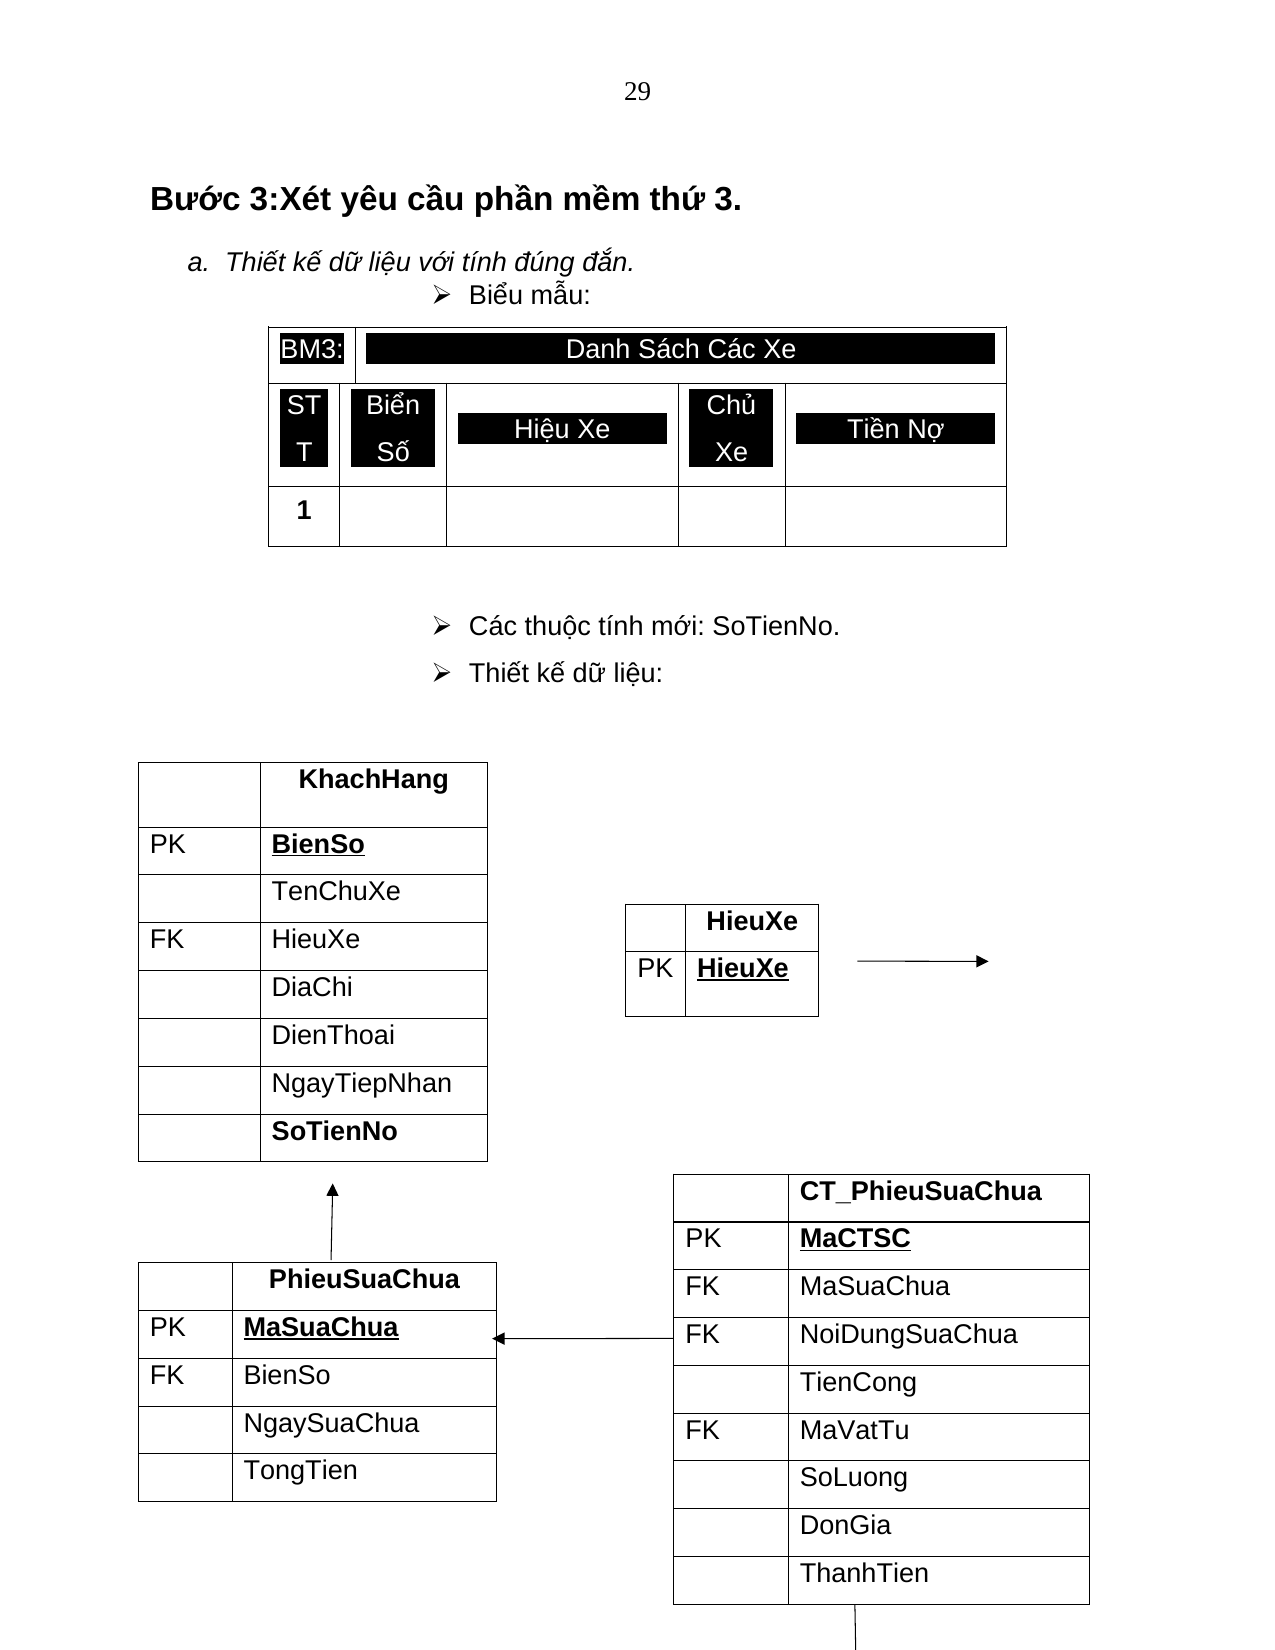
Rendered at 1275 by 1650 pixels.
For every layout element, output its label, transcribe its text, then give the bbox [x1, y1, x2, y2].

table_header Danh Sách Các Xe [356, 328, 1006, 383]
subtitle Bước 3:Xét yêu cầu phần mềm thứ 3. [150, 179, 1125, 218]
table_header PhieuSuaChua [233, 1263, 496, 1310]
table_cell TongTien [233, 1454, 496, 1501]
table_cell [139, 1019, 260, 1066]
table_cell PK [139, 1311, 232, 1358]
table_cell MaSuaChua [789, 1270, 1089, 1317]
list Thiết kế dữ liệu: [431, 657, 1125, 688]
table_cell STT [269, 384, 339, 486]
table_cell PK [139, 828, 260, 874]
list Các thuộc tính mới: SoTienNo. [431, 609, 1125, 641]
table_cell NgayTiepNhan [261, 1067, 487, 1113]
table_cell [674, 1366, 788, 1413]
table_cell ThanhTien [789, 1557, 1089, 1604]
table_cell BienSo [261, 828, 487, 874]
table_cell MaSuaChua [233, 1311, 496, 1358]
table_cell [139, 1454, 232, 1501]
table_cell FK [139, 1359, 232, 1406]
table_cell [139, 875, 260, 922]
table_cell MaCTSC [789, 1223, 1089, 1269]
table_cell HieuXe [261, 923, 487, 970]
table_cell NgaySuaChua [233, 1407, 496, 1453]
table_cell [674, 1557, 788, 1604]
table_cell TenChuXe [261, 875, 487, 922]
table_header KhachHang [261, 763, 487, 827]
table_cell SoLuong [789, 1461, 1089, 1508]
table_cell [340, 487, 446, 546]
table_cell PK [626, 952, 685, 1016]
table_cell FK [674, 1318, 788, 1365]
table_cell [786, 487, 1006, 546]
table_cell Hiệu Xe [447, 384, 678, 486]
table_cell MaVatTu [789, 1414, 1089, 1460]
table_cell Chủ Xe [679, 384, 785, 486]
table_cell SoTienNo [261, 1115, 487, 1161]
table_cell FK [674, 1270, 788, 1317]
table_header [626, 905, 685, 951]
table_cell [674, 1509, 788, 1556]
table_header [139, 1263, 232, 1310]
table_cell BienSo [233, 1359, 496, 1406]
subtitle Thiết kế dữ liệu với tính đúng đắn. [187, 246, 1125, 277]
table_cell FK [139, 923, 260, 970]
table_cell [139, 1067, 260, 1113]
table_header BM3: [269, 328, 355, 383]
table_cell 1 [269, 487, 339, 546]
table_cell [139, 971, 260, 1018]
table_cell TienCong [789, 1366, 1089, 1413]
table_header [139, 763, 260, 827]
table_cell DienThoai [261, 1019, 487, 1066]
table_header HieuXe [686, 905, 818, 951]
table_header CT_PhieuSuaChua [789, 1175, 1089, 1221]
table_cell [679, 487, 785, 546]
table_cell NoiDungSuaChua [789, 1318, 1089, 1365]
list Biểu mẫu: [431, 279, 1125, 311]
table_cell [139, 1115, 260, 1161]
table_cell Biển Số [340, 384, 446, 486]
table_cell DonGia [789, 1509, 1089, 1556]
table_cell Tiền Nợ [786, 384, 1006, 486]
table_cell DiaChi [261, 971, 487, 1018]
table_cell [139, 1407, 232, 1453]
table_cell [447, 487, 678, 546]
table_cell FK [674, 1414, 788, 1460]
table_header [674, 1175, 788, 1221]
table_cell [674, 1461, 788, 1508]
table_cell HieuXe [686, 952, 818, 1016]
table_cell PK [674, 1223, 788, 1269]
